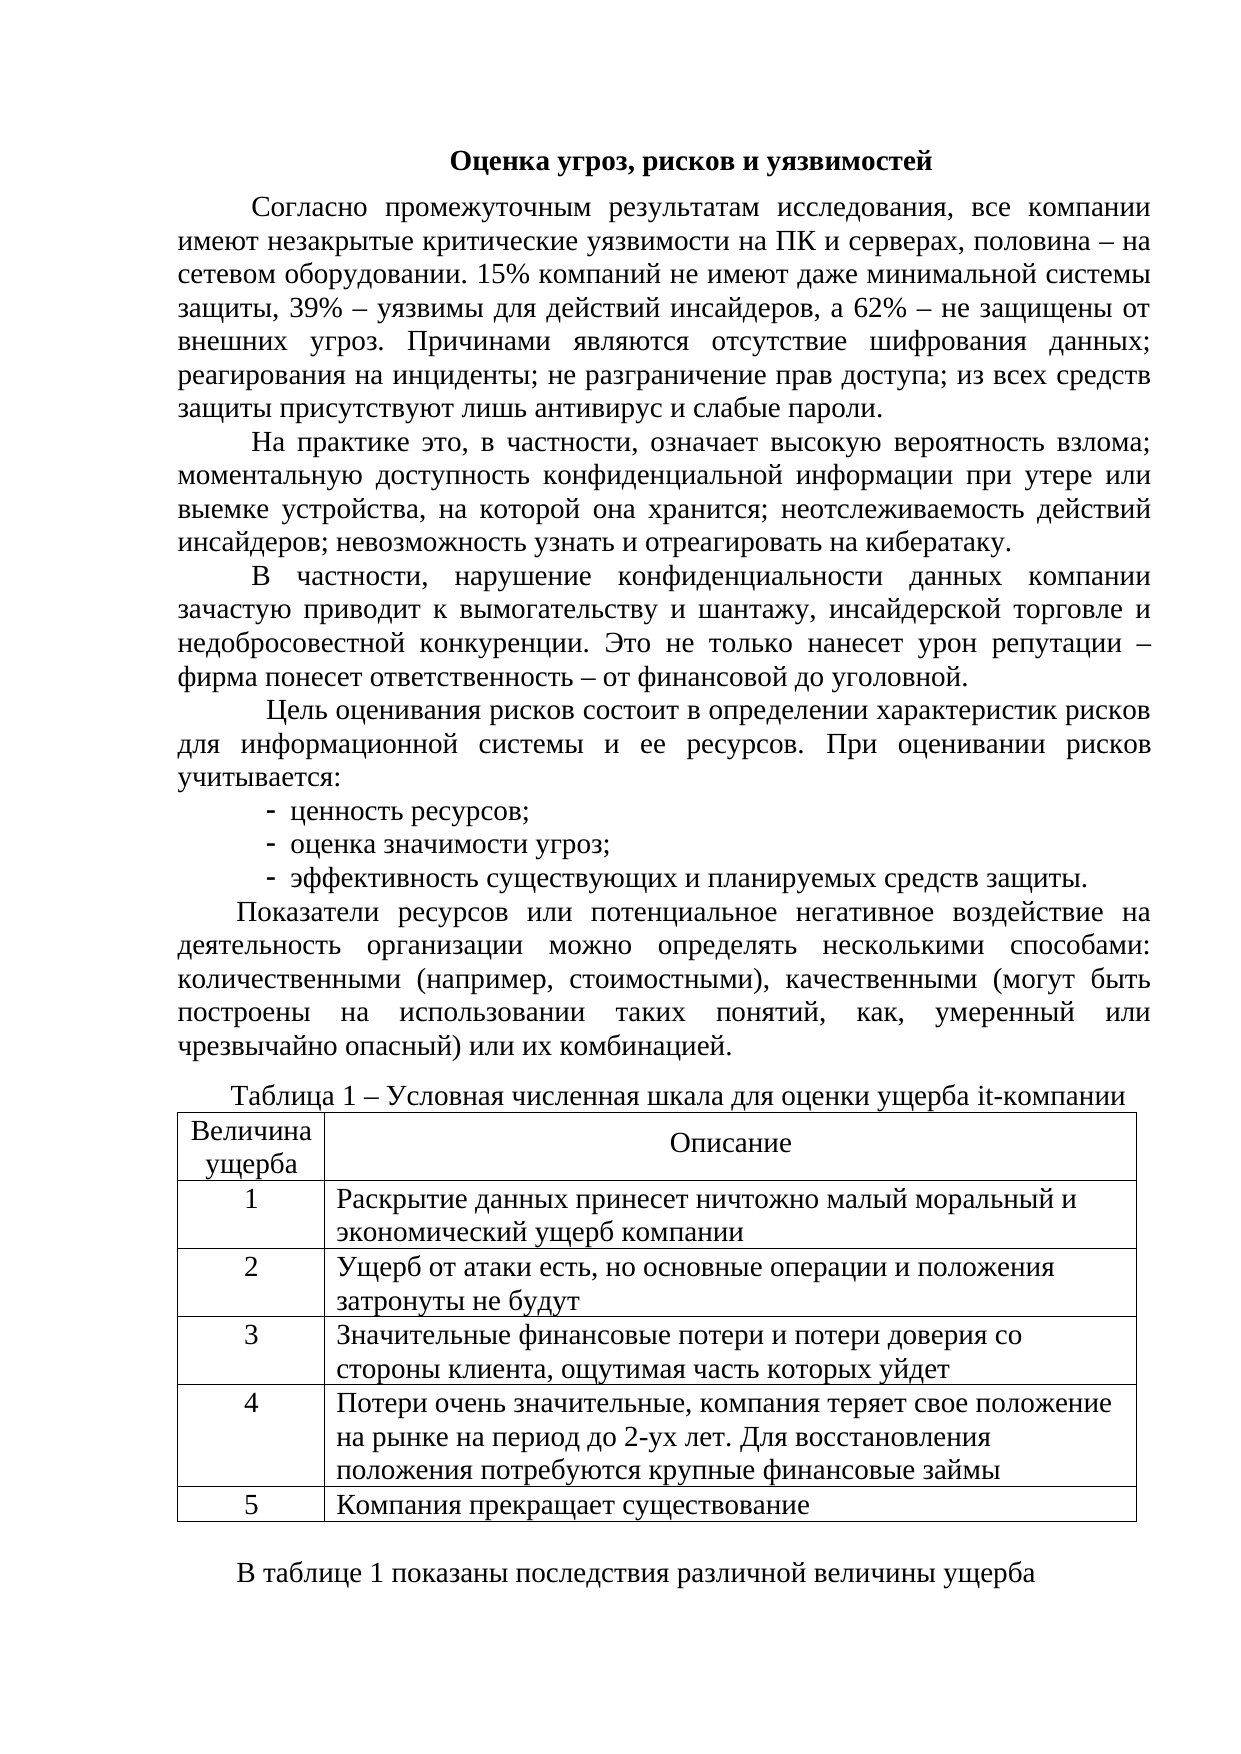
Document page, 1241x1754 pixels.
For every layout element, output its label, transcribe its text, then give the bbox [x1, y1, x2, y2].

text Согласно промежуточным результатам исследования, все компании имеют незакрытые критические уязвимости на ПК и серверах, половина – на сетевом оборудовании. 15% компаний не имеют даже минимальной системы защиты, 39% – уязвимы для действий инсайдеров, а 62% – не защищены от внешних угроз. Причинами являются отсутствие шифрования данных; реагирования на инциденты; не разграничение прав доступа; из всех средств защиты присутствуют лишь антивирус и слабые пароли. [177, 189, 1152, 424]
list эффективность существующих и планируемых средств защиты. [177, 860, 1152, 894]
table_cell Потери очень значительные, компания теряет свое положение на рынке на период до 2-ух лет. Для восстановления положения потребуются крупные финансовые займы [325, 1385, 1136, 1486]
table_cell 2 [178, 1249, 324, 1316]
list оценка значимости угроз; [177, 827, 1152, 860]
text На практике это, в частности, означает высокую вероятность взлома; моментальную доступность конфиденциальной информации при утере или выемке устройства, на которой она хранится; неотслеживаемость действий инсайдеров; невозможность узнать и отреагировать на кибератаку. [177, 424, 1152, 558]
table_cell Значительные финансовые потери и потери доверия со стороны клиента, ощутимая часть которых уйдет [325, 1317, 1136, 1384]
table_cell 3 [178, 1317, 324, 1384]
table_header Величина ущерба [178, 1113, 324, 1180]
table_cell Компания прекращает существование [325, 1487, 1136, 1521]
text В таблице 1 показаны последствия различной величины ущерба [177, 1555, 1152, 1589]
text Цель оценивания рисков состоит в определении характеристик рисков для информационной системы и ее ресурсов. При оценивании рисков учитывается: [177, 692, 1152, 793]
text Таблица 1 – Условная численная шкала для оценки ущерба it-компании [177, 1078, 1152, 1112]
table_header Описание [325, 1113, 1136, 1180]
text В частности, нарушение конфиденциальности данных компании зачастую приводит к вымогательству и шантажу, инсайдерской торговле и недобросовестной конкуренции. Это не только нанесет урон репутации – фирма понесет ответственность – от финансовой до уголовной. [177, 558, 1152, 692]
table_cell Ущерб от атаки есть, но основные операции и положения затронуты не будут [325, 1249, 1136, 1316]
table_cell 1 [178, 1181, 324, 1248]
text Показатели ресурсов или потенциальное негативное воздействие на деятельность организации можно определять несколькими способами: количественными (например, стоимостными), качественными (могут быть построены на использовании таких понятий, как, умеренный или чрезвычайно опасный) или их комбинацией. [177, 894, 1152, 1062]
list ценность ресурсов; [177, 793, 1152, 827]
table_cell 4 [178, 1385, 324, 1486]
text Оценка угроз, рисков и уязвимостей [177, 143, 1152, 177]
table_cell Раскрытие данных принесет ничтожно малый моральный и экономический ущерб компании [325, 1181, 1136, 1248]
table_cell 5 [178, 1487, 324, 1521]
